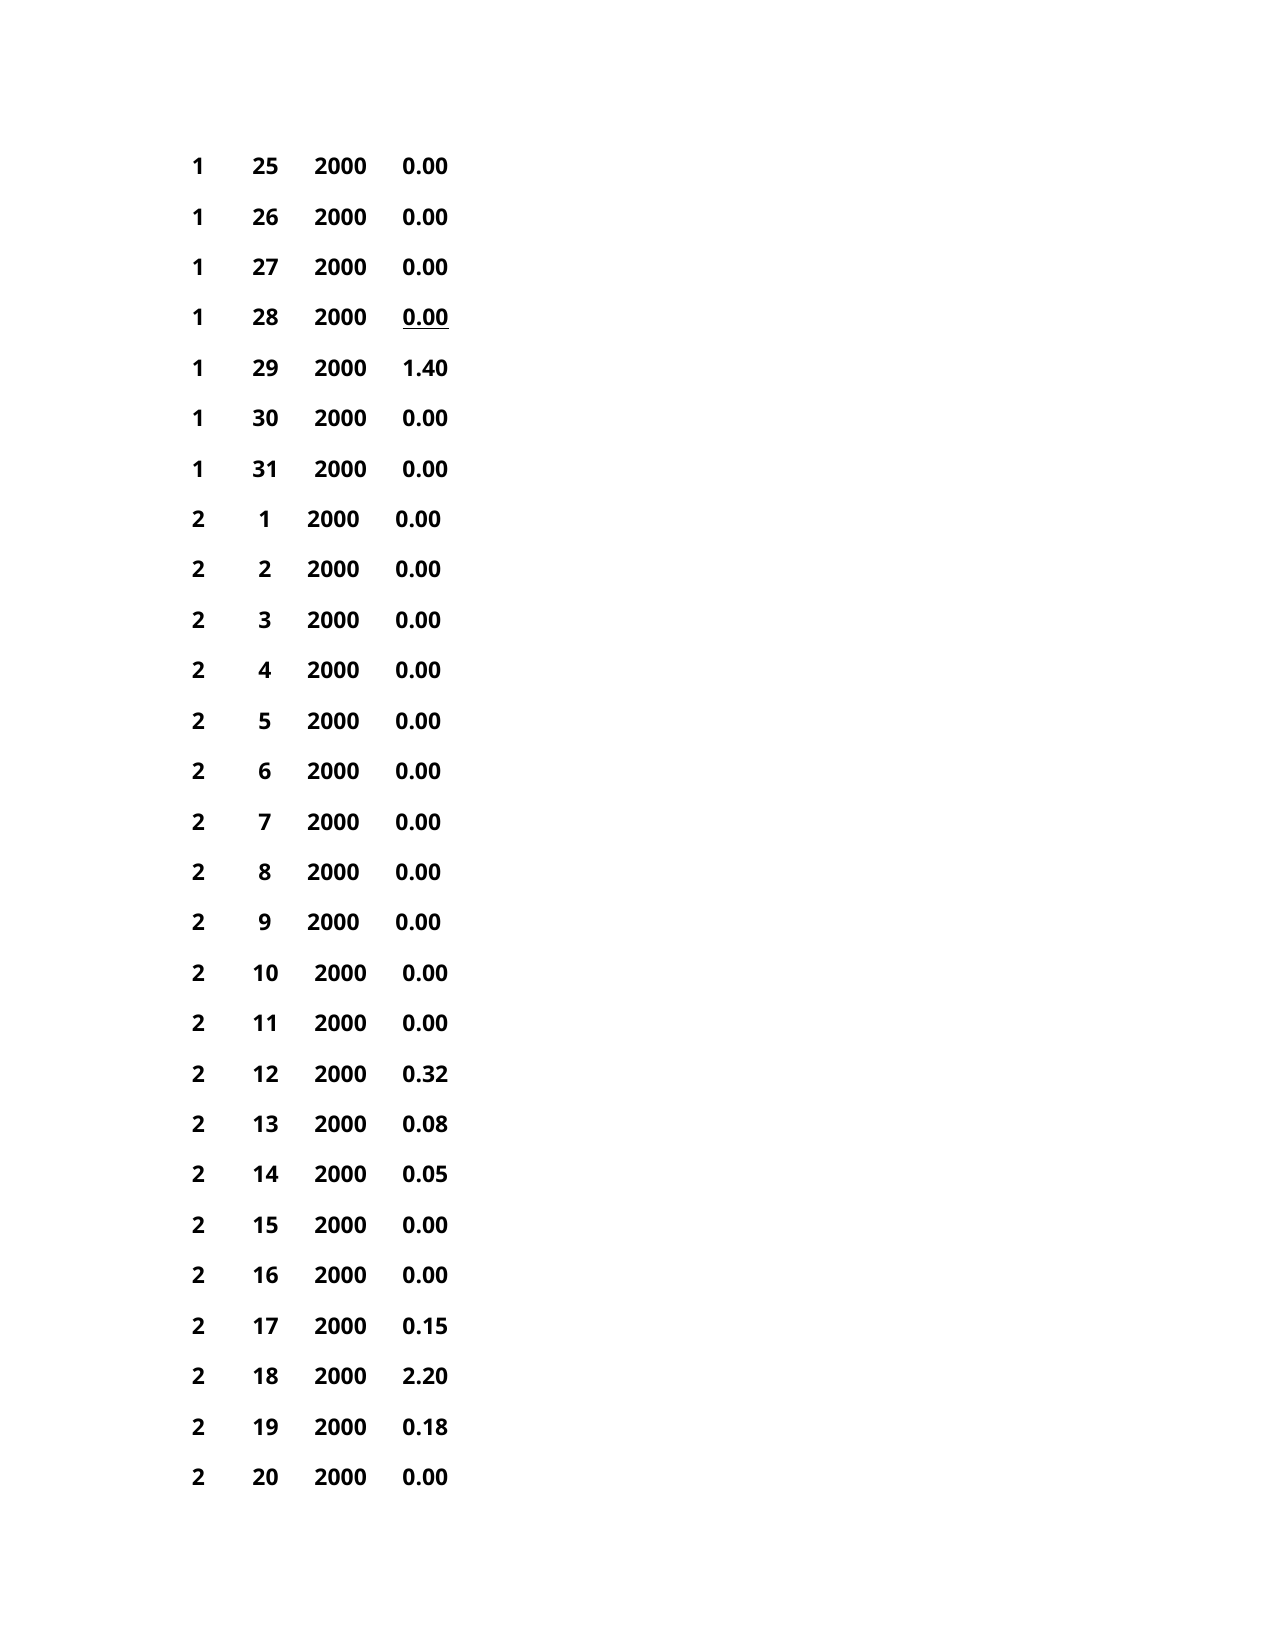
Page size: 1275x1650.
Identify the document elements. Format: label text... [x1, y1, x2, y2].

text 2 11 2000 0.00 [150, 1007, 1125, 1038]
text 1 25 2000 0.00 [150, 150, 1125, 181]
text 1 28 2000 0.00 [150, 301, 1125, 332]
text 1 31 2000 0.00 [150, 452, 1125, 484]
text 2 2 2000 0.00 [150, 553, 1125, 584]
text 2 4 2000 0.00 [150, 654, 1125, 685]
text 2 9 2000 0.00 [150, 906, 1125, 937]
text 1 27 2000 0.00 [150, 251, 1125, 282]
text 2 20 2000 0.00 [150, 1461, 1125, 1492]
text 1 29 2000 1.40 [150, 352, 1125, 383]
text 2 15 2000 0.00 [150, 1209, 1125, 1240]
text 2 16 2000 0.00 [150, 1259, 1125, 1290]
text 2 17 2000 0.15 [150, 1309, 1125, 1341]
text 1 26 2000 0.00 [150, 200, 1125, 232]
text 1 30 2000 0.00 [150, 402, 1125, 433]
text 2 10 2000 0.00 [150, 957, 1125, 988]
text 2 8 2000 0.00 [150, 856, 1125, 887]
text 2 14 2000 0.05 [150, 1158, 1125, 1189]
text 2 3 2000 0.00 [150, 604, 1125, 635]
text 2 1 2000 0.00 [150, 503, 1125, 534]
text 2 5 2000 0.00 [150, 704, 1125, 736]
text 2 12 2000 0.32 [150, 1057, 1125, 1089]
text 2 6 2000 0.00 [150, 755, 1125, 786]
text 2 19 2000 0.18 [150, 1410, 1125, 1442]
text 2 7 2000 0.00 [150, 805, 1125, 837]
text 2 13 2000 0.08 [150, 1108, 1125, 1139]
text 2 18 2000 2.20 [150, 1360, 1125, 1391]
